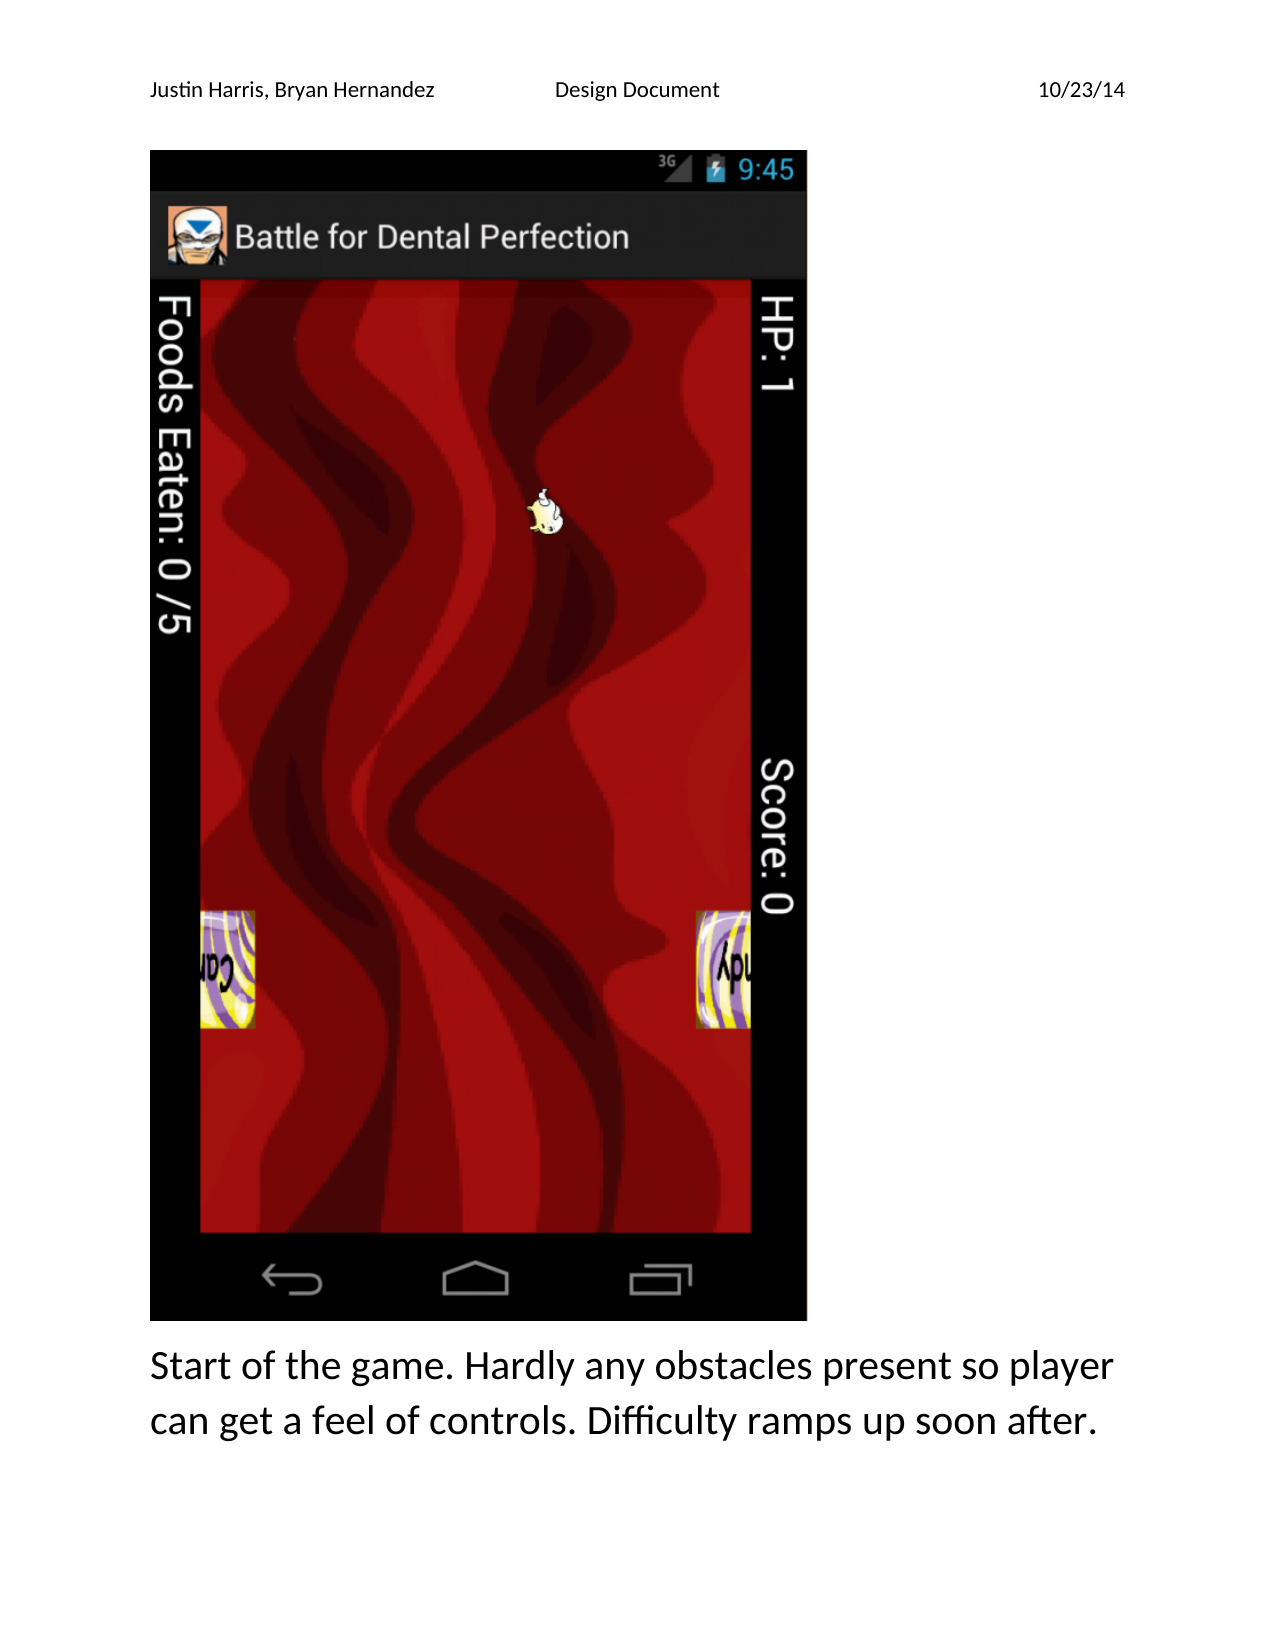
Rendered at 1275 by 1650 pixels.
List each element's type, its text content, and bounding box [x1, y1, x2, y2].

picture [150, 150, 808, 1321]
text Start of the game. Hardly any obstacles present so player can get a feel of controls. Difficulty ramps up soon after. [150, 1339, 1125, 1445]
